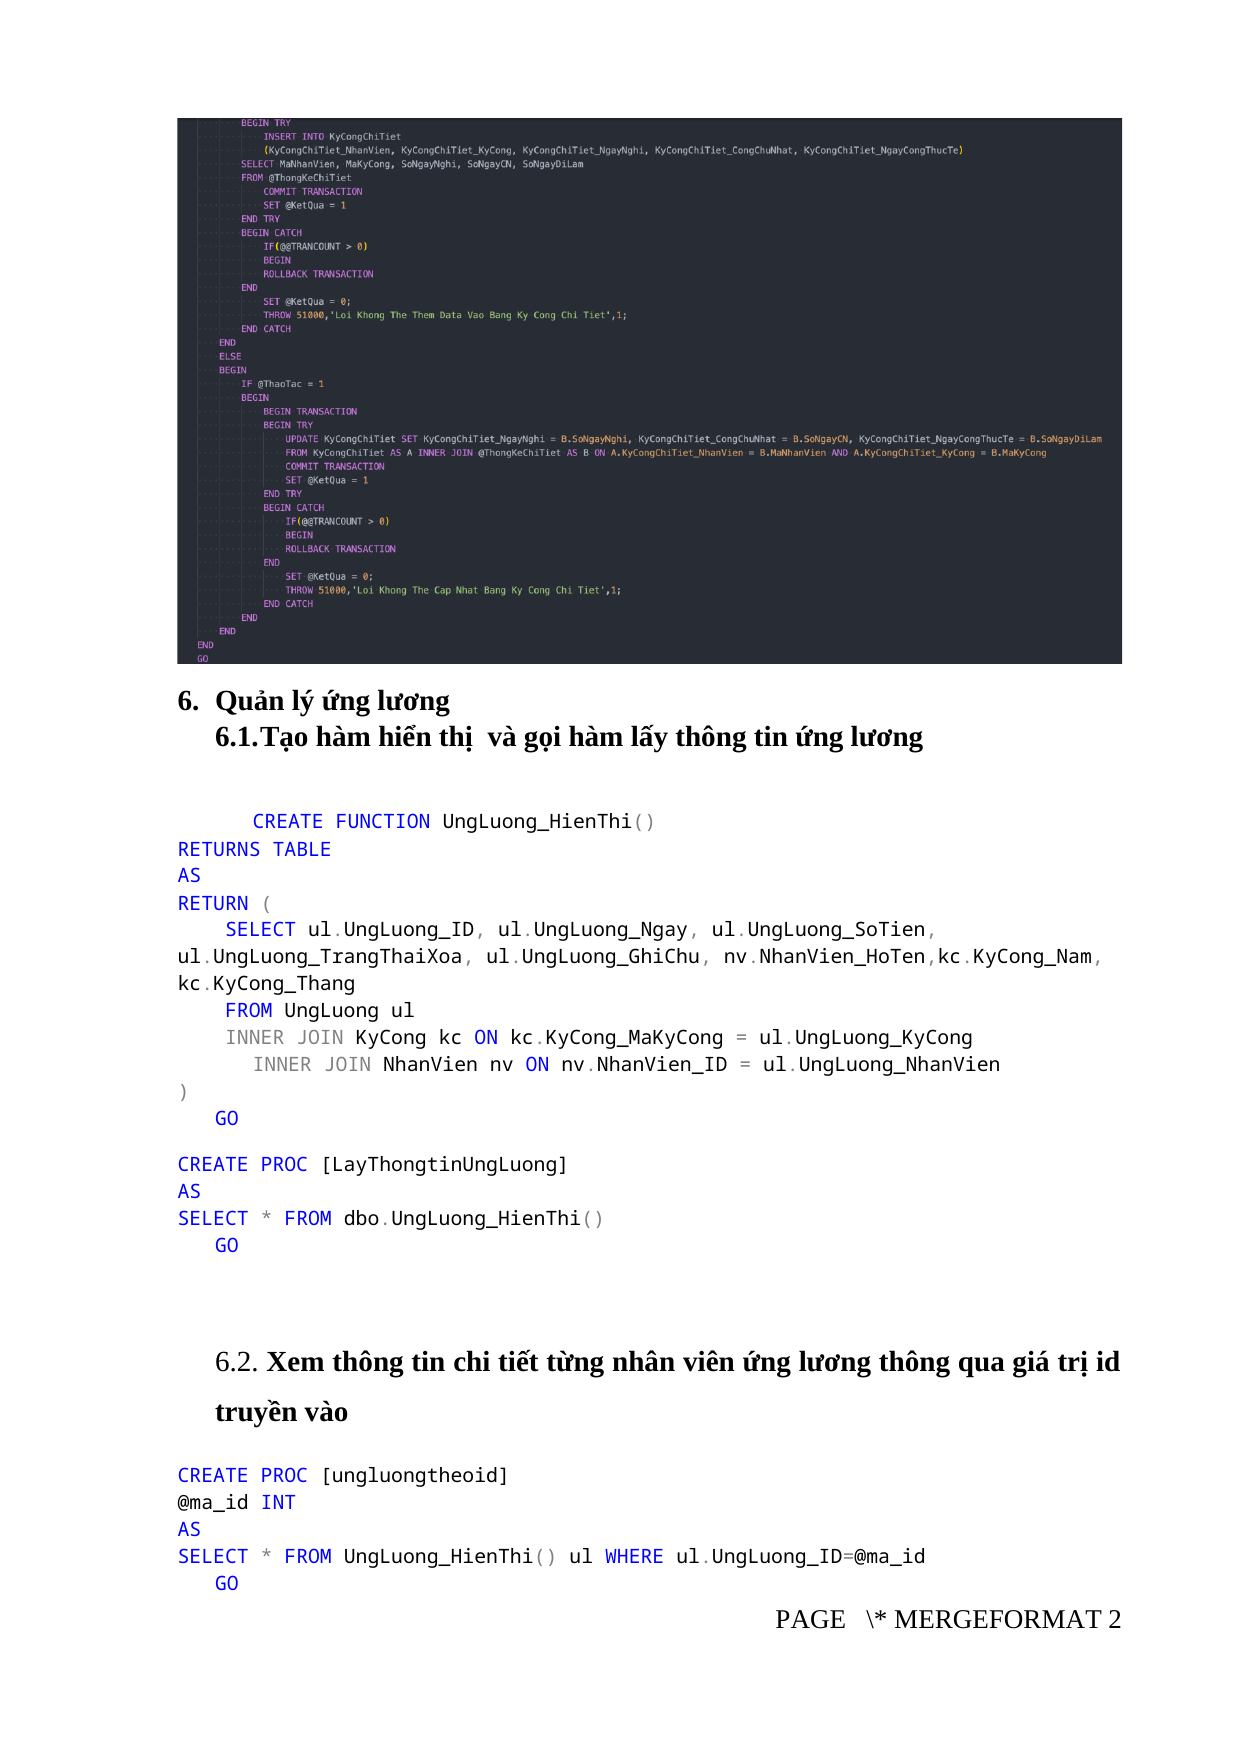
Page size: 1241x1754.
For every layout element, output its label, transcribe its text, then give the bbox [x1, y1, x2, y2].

text CREATE FUNCTION UngLuong_HienThi() [177, 808, 1122, 835]
list Tạo hàm hiển thị và gọi hàm lấy thông tin ứng lương [215, 719, 1122, 752]
text INNER JOIN NhanVien nv ON nv.NhanVien_ID = ul.UngLuong_NhanVien [177, 1051, 1122, 1078]
text 6.2. Xem thông tin chi tiết từng nhân viên ứng lương thông qua giá trị id truyền vào [215, 1344, 1122, 1428]
text SELECT * FROM dbo.UngLuong_HienThi() [177, 1204, 1122, 1231]
text RETURNS TABLE [177, 835, 1122, 862]
text INNER JOIN KyCong kc ON kc.KyCong_MaKyCong = ul.UngLuong_KyCong [177, 1024, 1122, 1051]
text SELECT * FROM UngLuong_HienThi() ul WHERE ul.UngLuong_ID=@ma_id [177, 1542, 1122, 1569]
text AS [177, 862, 1122, 889]
text @ma_id INT [177, 1488, 1122, 1515]
list Quản lý ứng lương [177, 683, 1122, 716]
text SELECT ul.UngLuong_ID, ul.UngLuong_Ngay, ul.UngLuong_SoTien, ul.UngLuong_TrangThaiXoa, ul.UngLuong_GhiChu, nv.NhanVien_HoTen,kc.KyCong_Nam, kc.KyCong_Thang [177, 916, 1122, 997]
list GO [215, 1231, 1122, 1258]
text CREATE PROC [ungluongtheoid] [177, 1461, 1122, 1488]
text RETURN ( [177, 889, 1122, 916]
text CREATE PROC [LayThongtinUngLuong] [177, 1150, 1122, 1177]
text GO [215, 1569, 1122, 1596]
text FROM UngLuong ul [177, 997, 1122, 1024]
text ) [177, 1078, 1122, 1104]
text AS [177, 1177, 1122, 1204]
picture [177, 118, 1123, 664]
text AS [177, 1515, 1122, 1542]
list GO [215, 1104, 1122, 1132]
